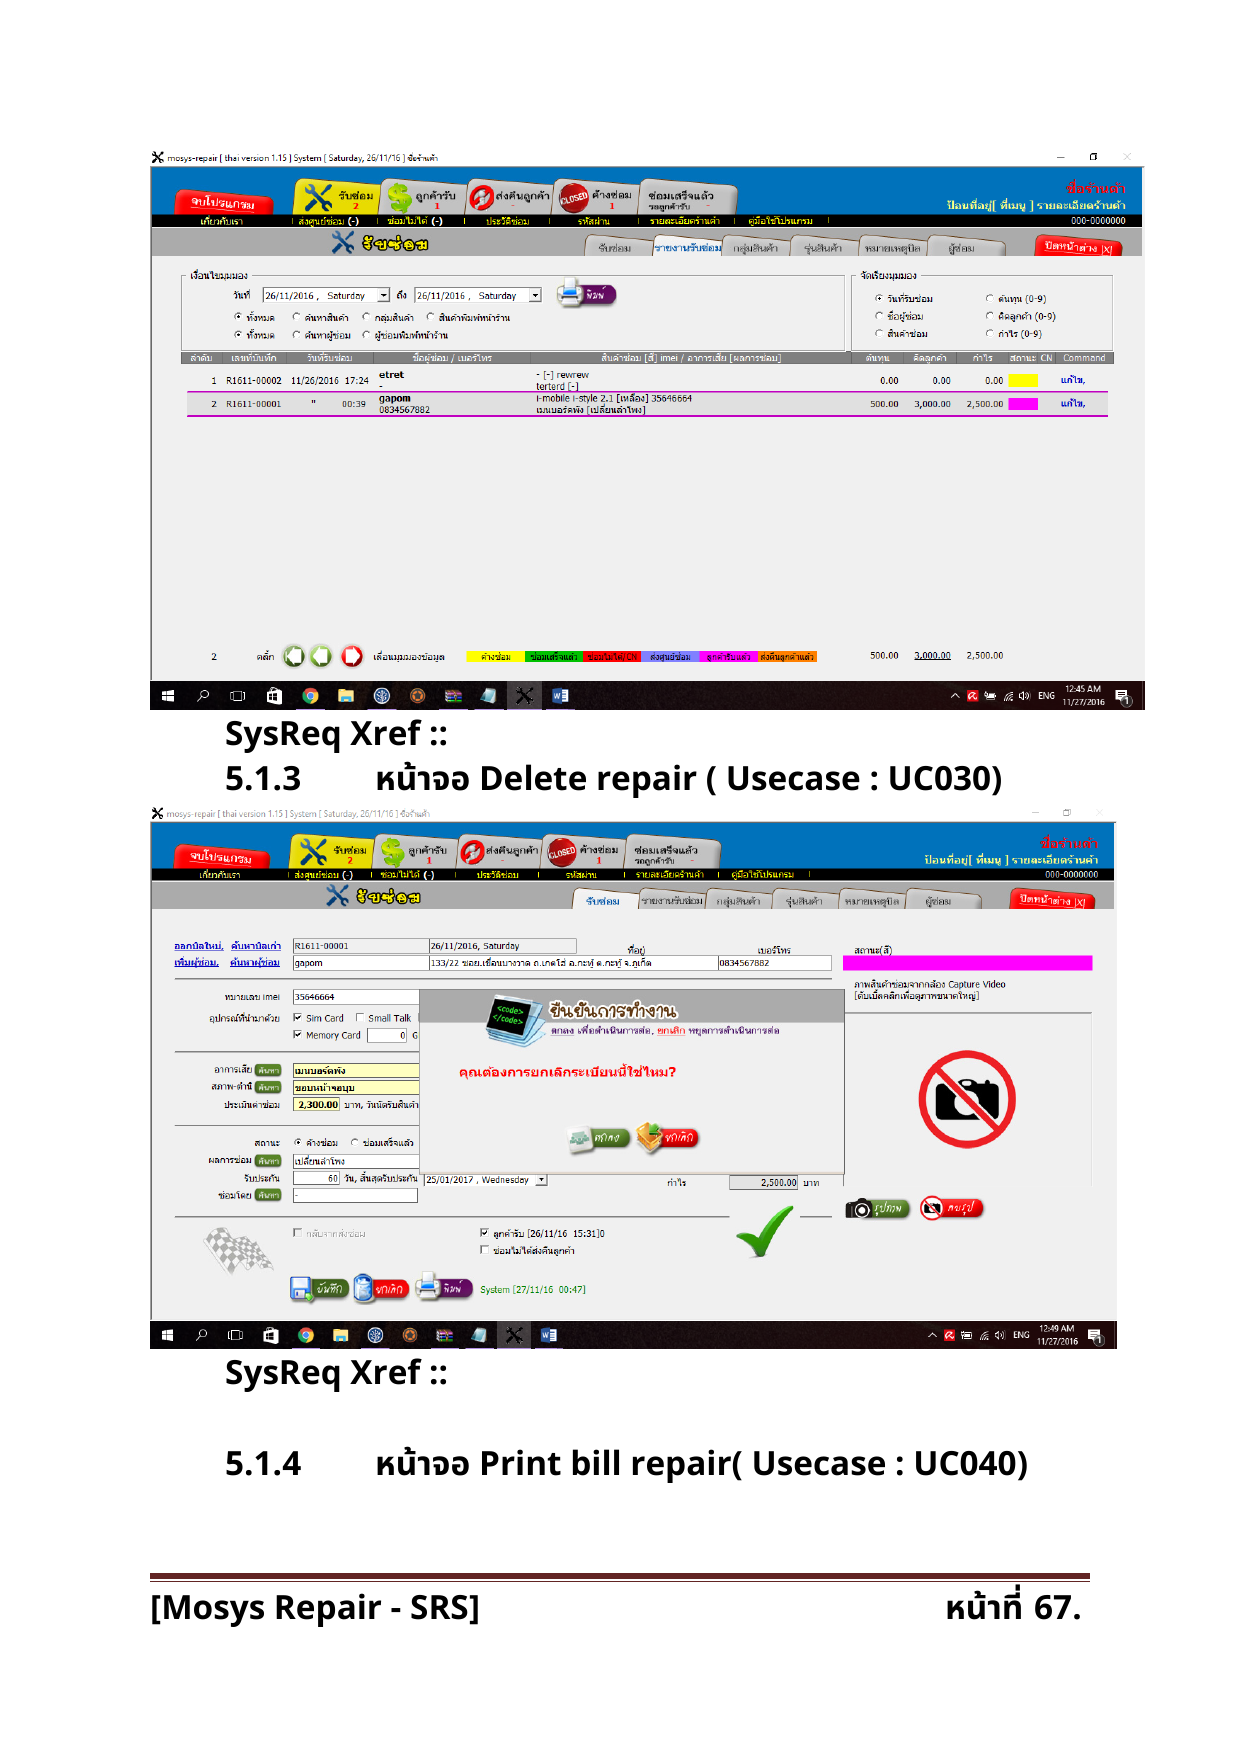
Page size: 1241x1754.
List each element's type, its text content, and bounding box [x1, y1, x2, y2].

list หน้าจอ Delete repair ( Usecase : UC030) [225, 755, 1090, 805]
text SysReq Xref :: [150, 710, 1090, 755]
list หน้าจอ Print bill repair( Usecase : UC040) [225, 1439, 1090, 1490]
picture [150, 149, 1145, 710]
text SysReq Xref :: [150, 1349, 1090, 1394]
picture [150, 805, 1117, 1349]
